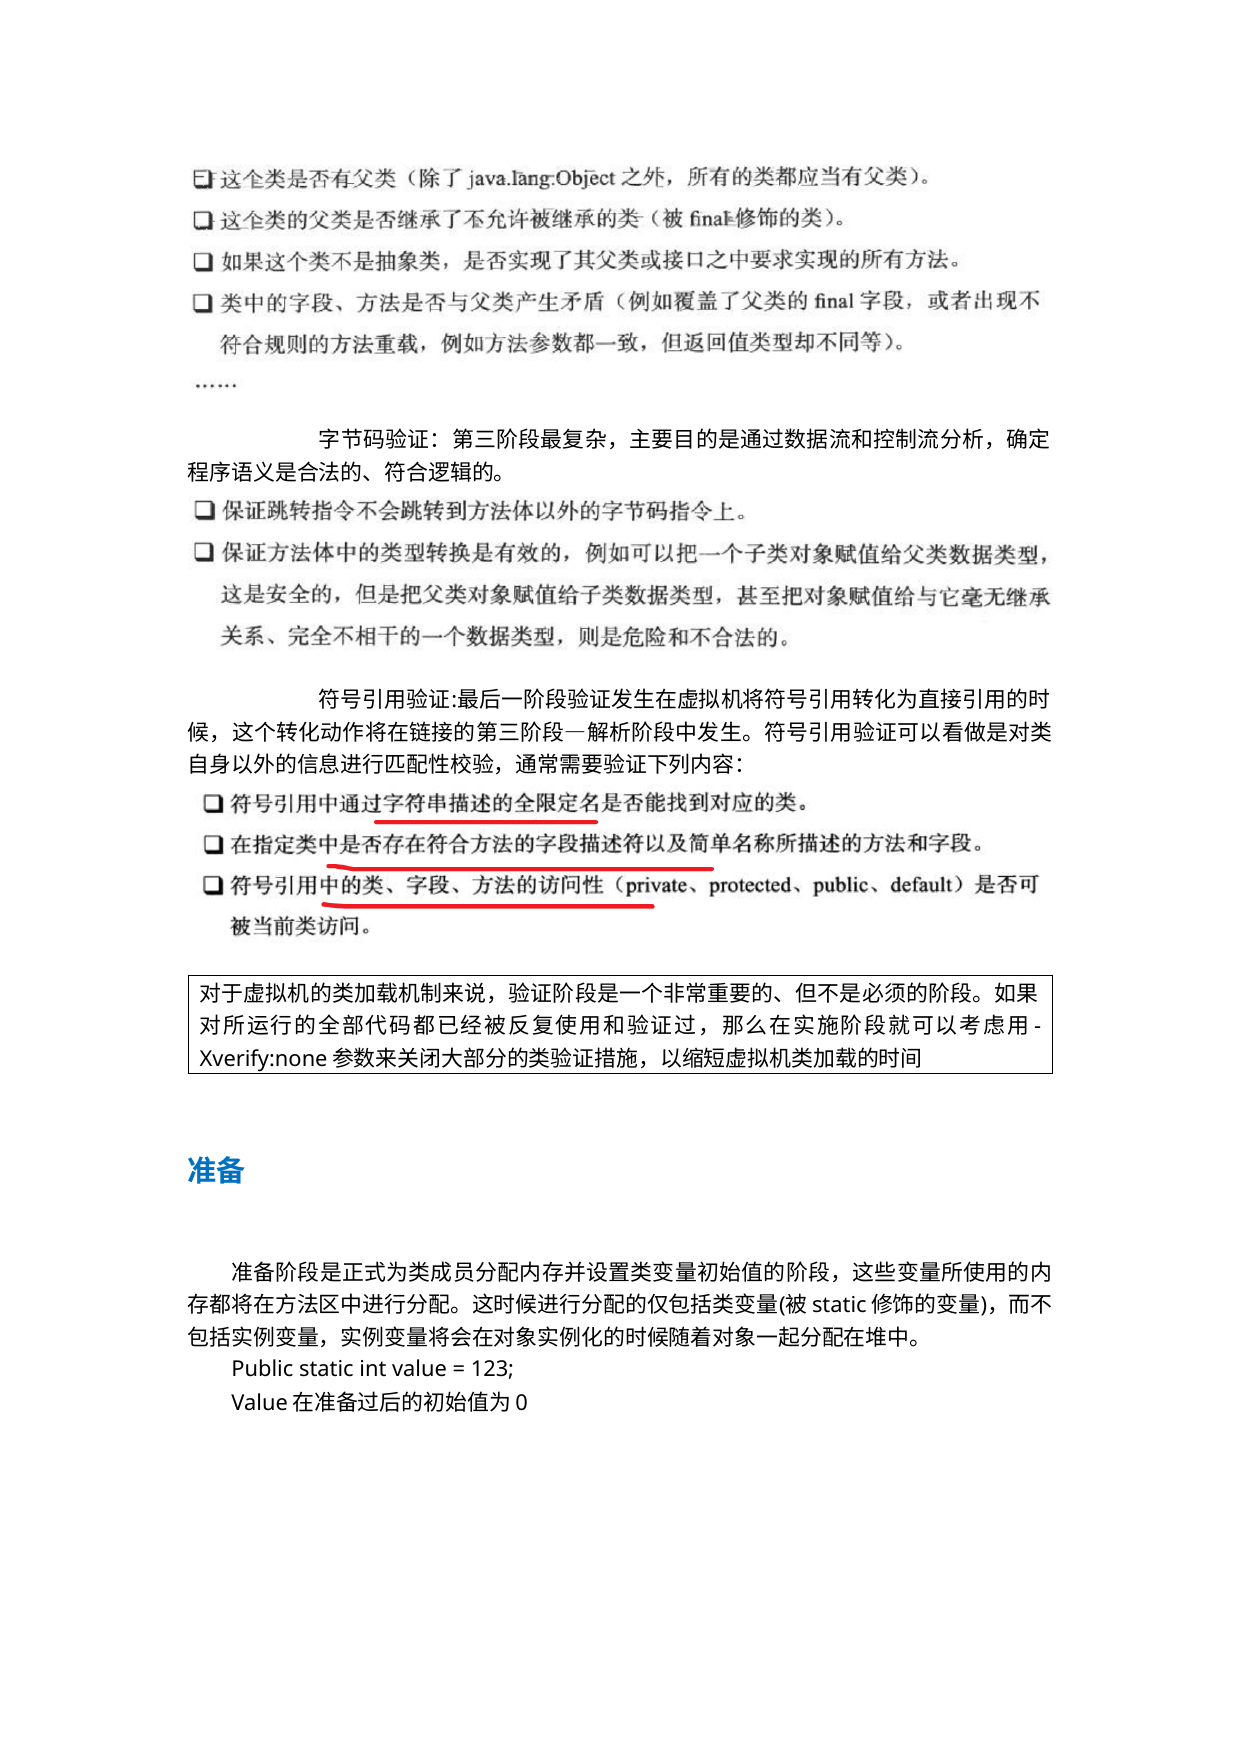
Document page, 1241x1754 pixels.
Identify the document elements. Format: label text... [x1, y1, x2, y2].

text Public static int value = 123; [187, 1352, 1053, 1384]
picture [187, 779, 1053, 948]
picture [187, 487, 1053, 661]
text 准备阶段是正式为类成员分配内存并设置类变量初始值的阶段，这些变量所使用的内存都将在方法区中进行分配。这时候进行分配的仅包括类变量(被static修饰的变量)，而不包括实例变量，实例变量将会在对象实例化的时候随着对象一起分配在堆中。 [187, 1254, 1053, 1352]
table_header 对于虚拟机的类加载机制来说，验证阶段是一个非常重要的、但不是必须的阶段。如果对所运行的全部代码都已经被反复使用和验证过，那么在实施阶段就可以考虑用-Xverify:none参数来关闭大部分的类验证措施，以缩短虚拟机类加载的时间 [189, 976, 1052, 1073]
picture [187, 162, 1053, 395]
text 字节码验证：第三阶段最复杂，主要目的是通过数据流和控制流分析，确定程序语义是合法的、符合逻辑的。 [187, 422, 1053, 487]
text Value在准备过后的初始值为0 [187, 1384, 1053, 1417]
text 符号引用验证:最后一阶段验证发生在虚拟机将符号引用转化为直接引用的时候，这个转化动作将在链接的第三阶段—解析阶段中发生。符号引用验证可以看做是对类自身以外的信息进行匹配性校验，通常需要验证下列内容： [187, 682, 1053, 779]
subtitle 准备 [187, 1136, 1053, 1201]
